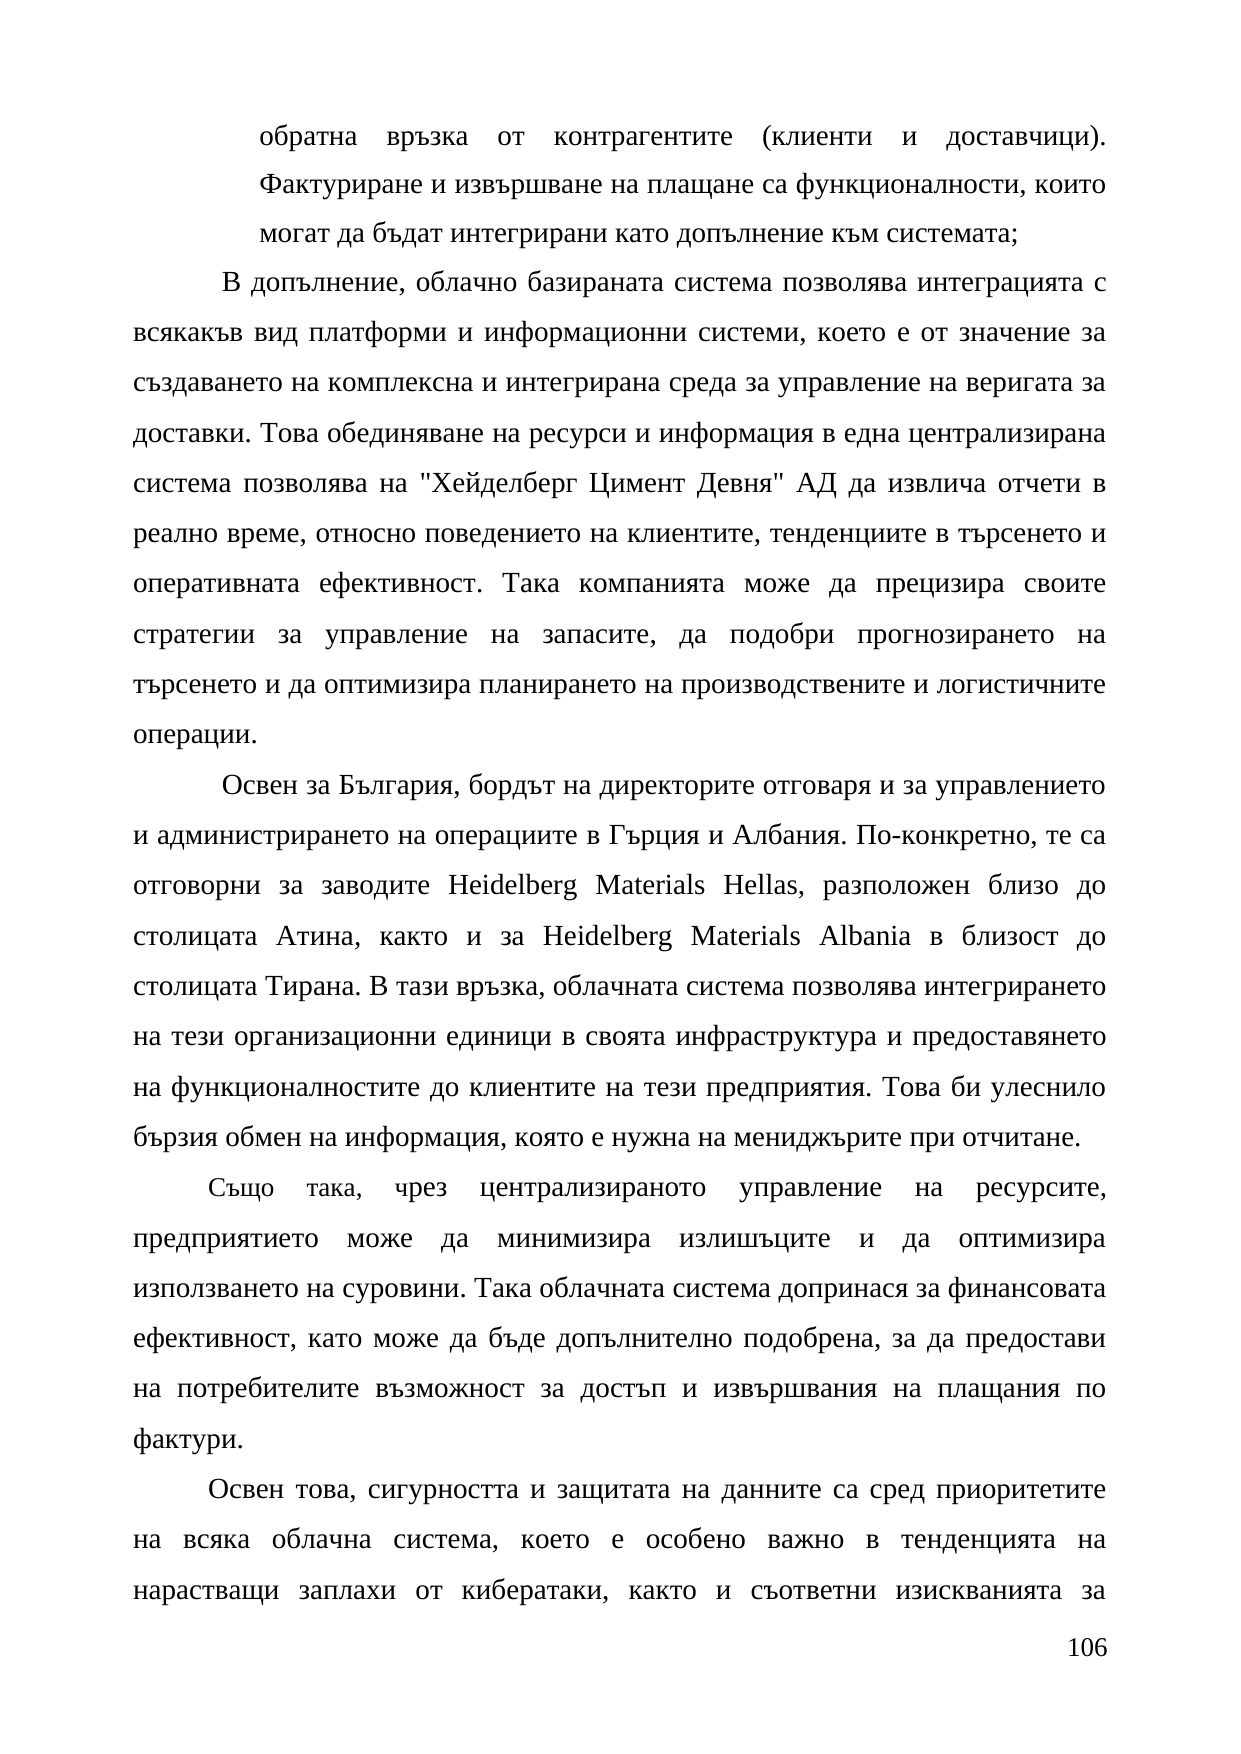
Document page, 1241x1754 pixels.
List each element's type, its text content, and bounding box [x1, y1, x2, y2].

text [133, 1471, 1107, 1605]
text Освен за България, бордът на директорите отговаря и за управлението и администрирането на операциите в Гърция и Албания. По-конкретно, те са отговорни за заводите Heidelberg Materials Hellas, разположен близо до столицата Атина, както и за Heidelberg Materials Albania в близост до столицата Тирана. В тази връзка, облачната система позволява интегрирането на тези организационни единици в своята инфраструктура и предоставянето на функционалностите до клиентите на тези предприятия. Това би улеснило бързия обмен на информация, която е нужна на мениджърите при отчитане. [133, 767, 1107, 1153]
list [222, 118, 1107, 249]
text В допълнение, облачно базираната система позволява интеграцията с всякакъв вид платформи и информационни системи, което е от значение за създаването на комплексна и интегрирана среда за управление на веригата за доставки. Това обединяване на ресурси и информация в една централизирана система позволява на "Хейделберг Цимент Девня" АД да извлича отчети в реално време, относно поведението на клиентите, тенденциите в търсенето и оперативната ефективност. Така компанията може да прецизира своите стратегии за управление на запасите, да подобри прогнозирането на търсенето и да оптимизира планирането на производствените и логистичните операции. [133, 264, 1107, 750]
text Също така, чрез централизираното управление на ресурсите, предприятието може да минимизира излишъците и да оптимизира използването на суровини. Така облачната система допринася за финансовата ефективност, като може да бъде допълнително подобрена, за да предостави на потребителите възможност за достъп и извършвания на плащания по фактури. [133, 1169, 1107, 1454]
